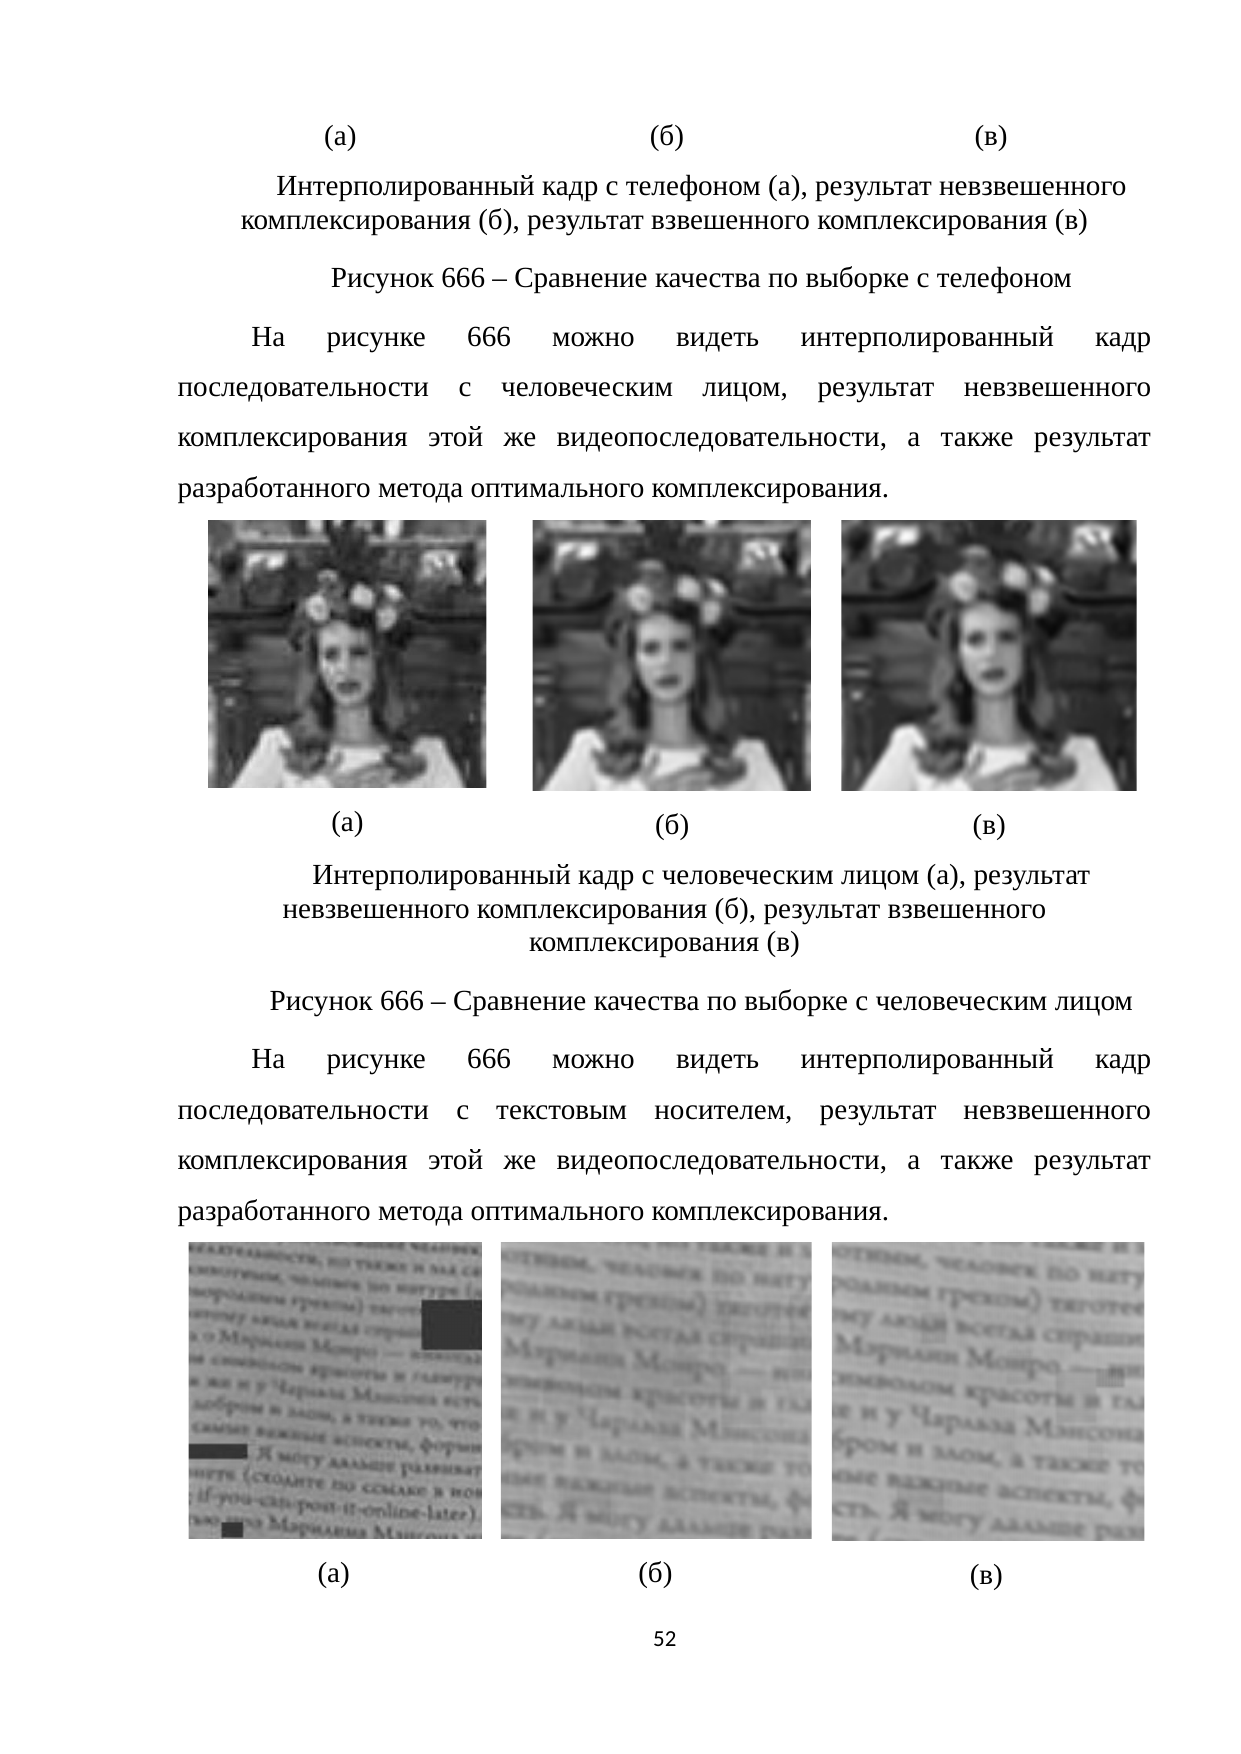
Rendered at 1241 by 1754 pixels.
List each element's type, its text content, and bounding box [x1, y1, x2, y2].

table_header (а) [178, 520, 517, 857]
table_header (в) [821, 1243, 1152, 1608]
table_header (б) [503, 118, 830, 168]
picture [208, 520, 487, 788]
text На рисунке 666 можно видеть интерполированный кадр последовательности с человеческим лицом, результат невзвешенного комплексирования этой же видеопоследовательности, а также результат разработанного метода оптимального комплексирования. [177, 319, 1152, 503]
picture [188, 1242, 482, 1539]
table_header (в) [830, 118, 1152, 168]
table_header (б) [490, 1243, 821, 1608]
table_header (а) [177, 1243, 489, 1608]
picture [831, 1242, 1145, 1541]
picture [532, 520, 811, 791]
text Рисунок 666 – Сравнение качества по выборке с телефоном [177, 260, 1152, 294]
picture [841, 520, 1137, 791]
table_header (в) [827, 520, 1151, 857]
text Рисунок 666 – Сравнение качества по выборке с человеческим лицом [177, 983, 1152, 1017]
picture [500, 1242, 812, 1539]
table_header (а) [177, 118, 503, 168]
table_header (б) [517, 520, 827, 857]
text Интерполированный кадр с телефоном (а), результат невзвешенного комплексирования (б), результат взвешенного комплексирования (в) [177, 168, 1152, 235]
text Интерполированный кадр с человеческим лицом (а), результат невзвешенного комплексирования (б), результат взвешенного комплексирования (в) [177, 857, 1152, 958]
text На рисунке 666 можно видеть интерполированный кадр последовательности с текстовым носителем, результат невзвешенного комплексирования этой же видеопоследовательности, а также результат разработанного метода оптимального комплексирования. [177, 1042, 1152, 1226]
